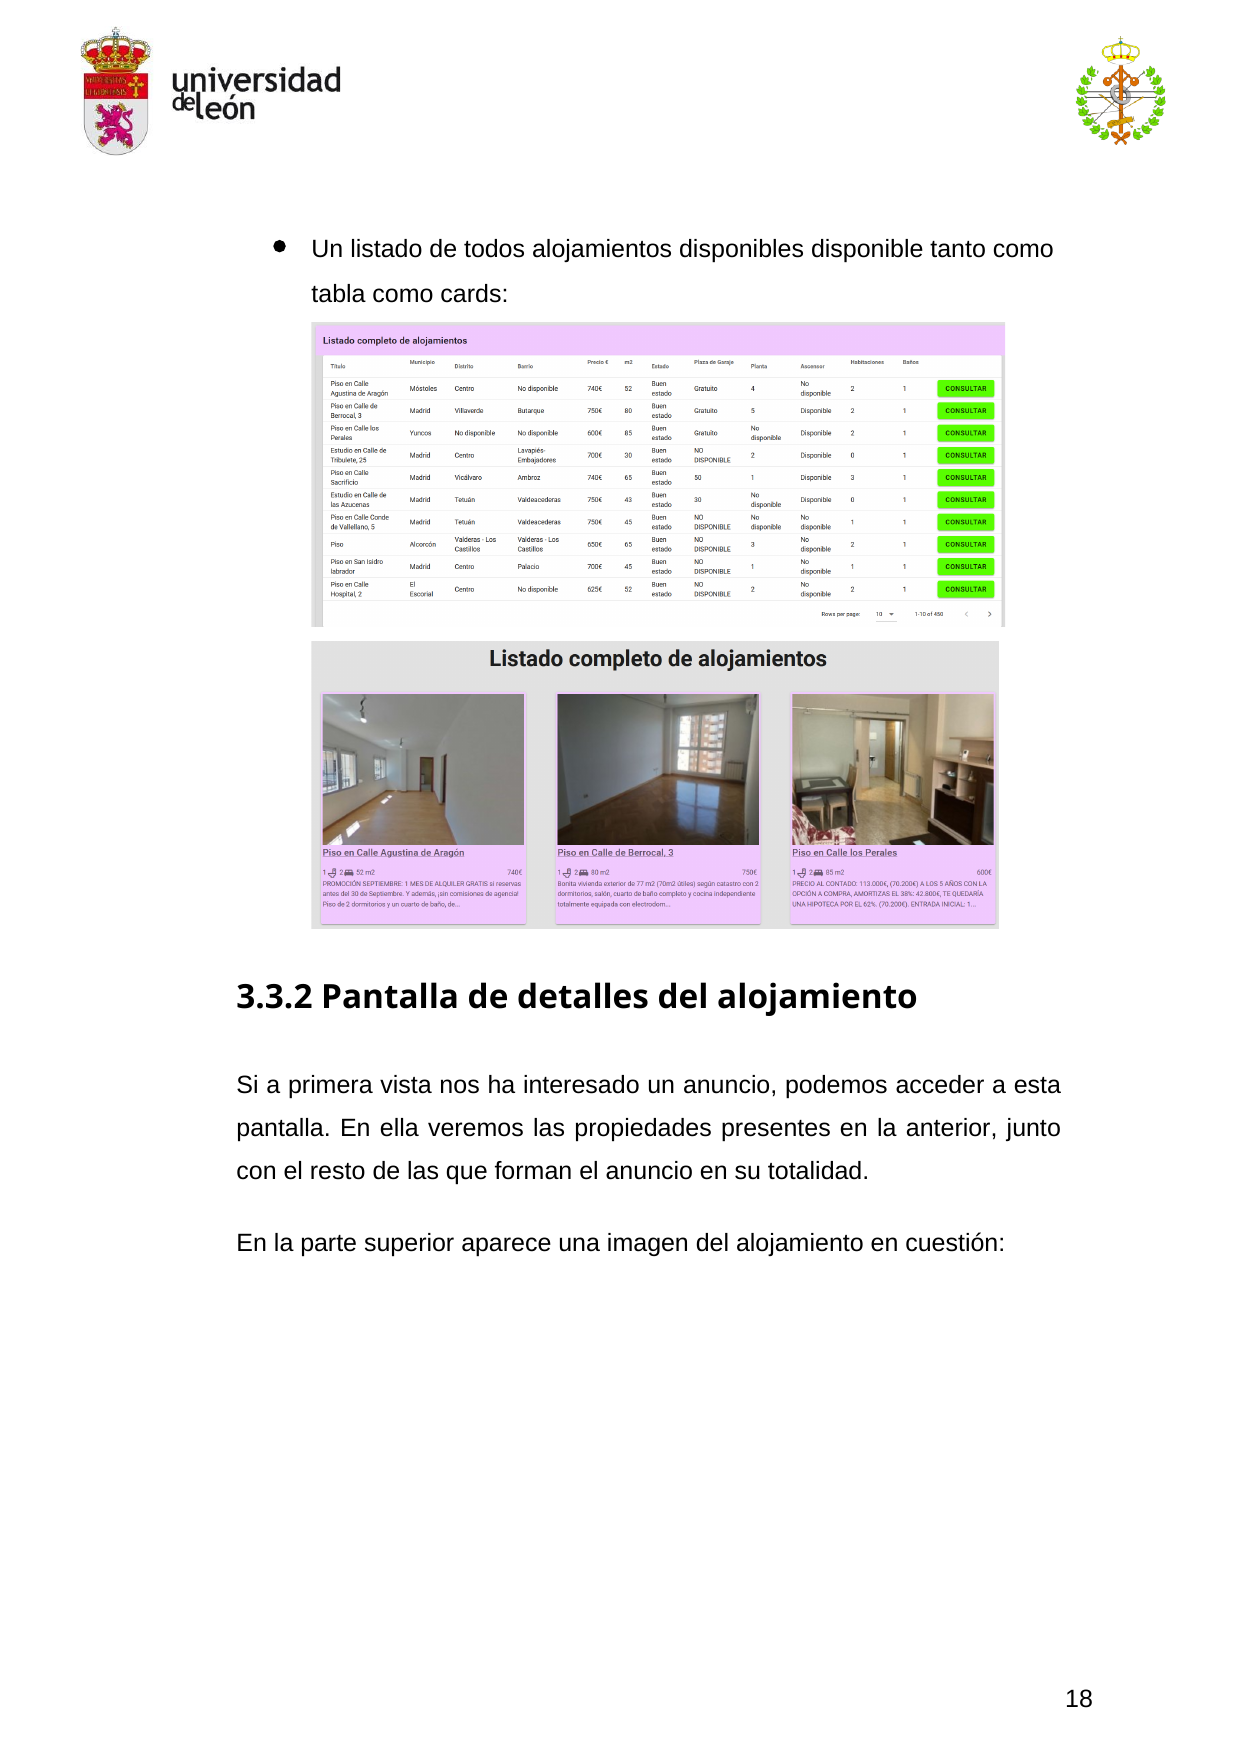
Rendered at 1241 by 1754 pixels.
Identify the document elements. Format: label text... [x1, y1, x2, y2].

picture [311, 322, 1005, 627]
picture [1075, 36, 1166, 145]
text En la parte superior aparece una imagen del alojamiento en cuestión: [236, 1228, 1063, 1257]
subtitle 3.3.2 Pantalla de detalles del alojamiento [177, 972, 1063, 1018]
text Si a primera vista nos ha interesado un anuncio, podemos acceder a esta pantalla. En ella veremos las propiedades presentes en la anterior, junto con el resto de las que forman el anuncio en su totalidad. [236, 1070, 1063, 1185]
picture [311, 641, 999, 929]
picture [80, 26, 341, 156]
